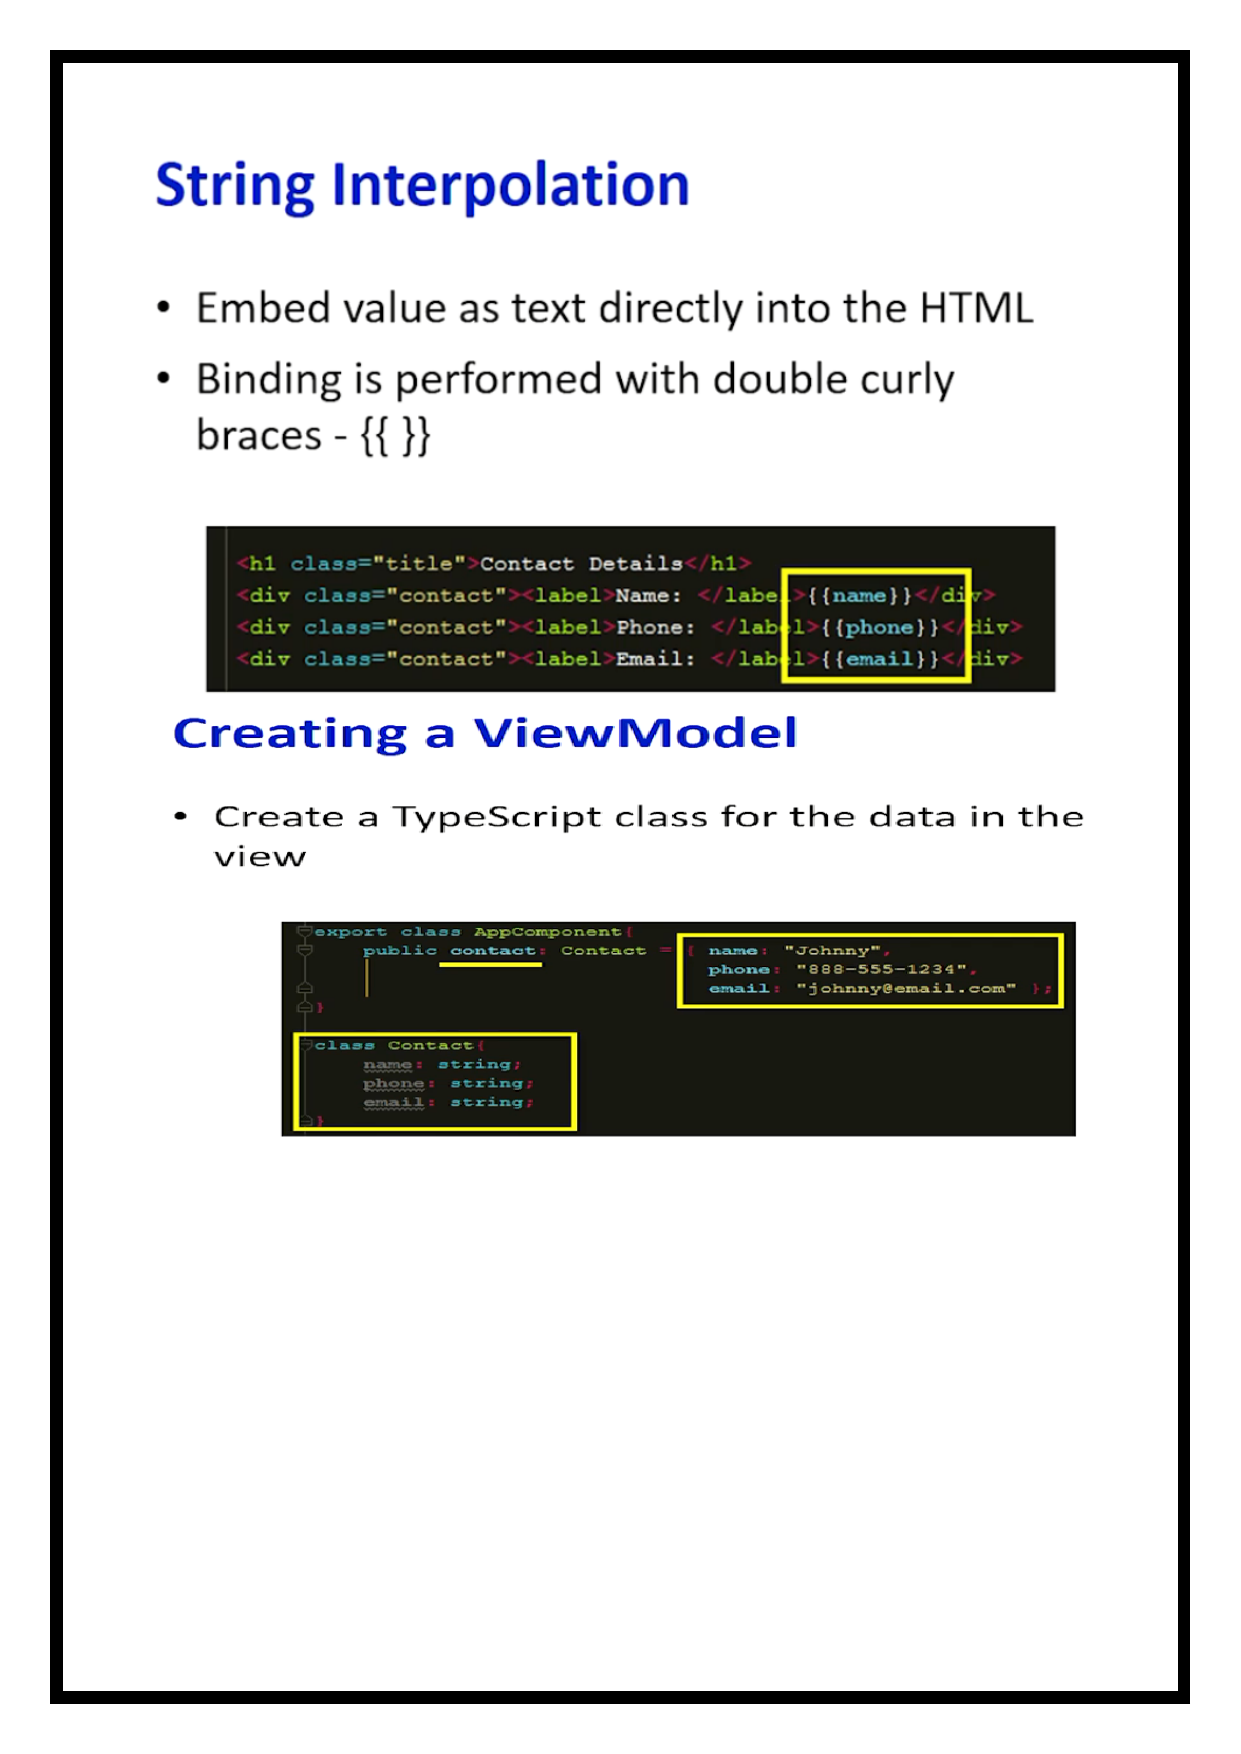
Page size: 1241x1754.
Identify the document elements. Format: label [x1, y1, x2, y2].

picture [150, 150, 1091, 705]
picture [150, 708, 1091, 1138]
